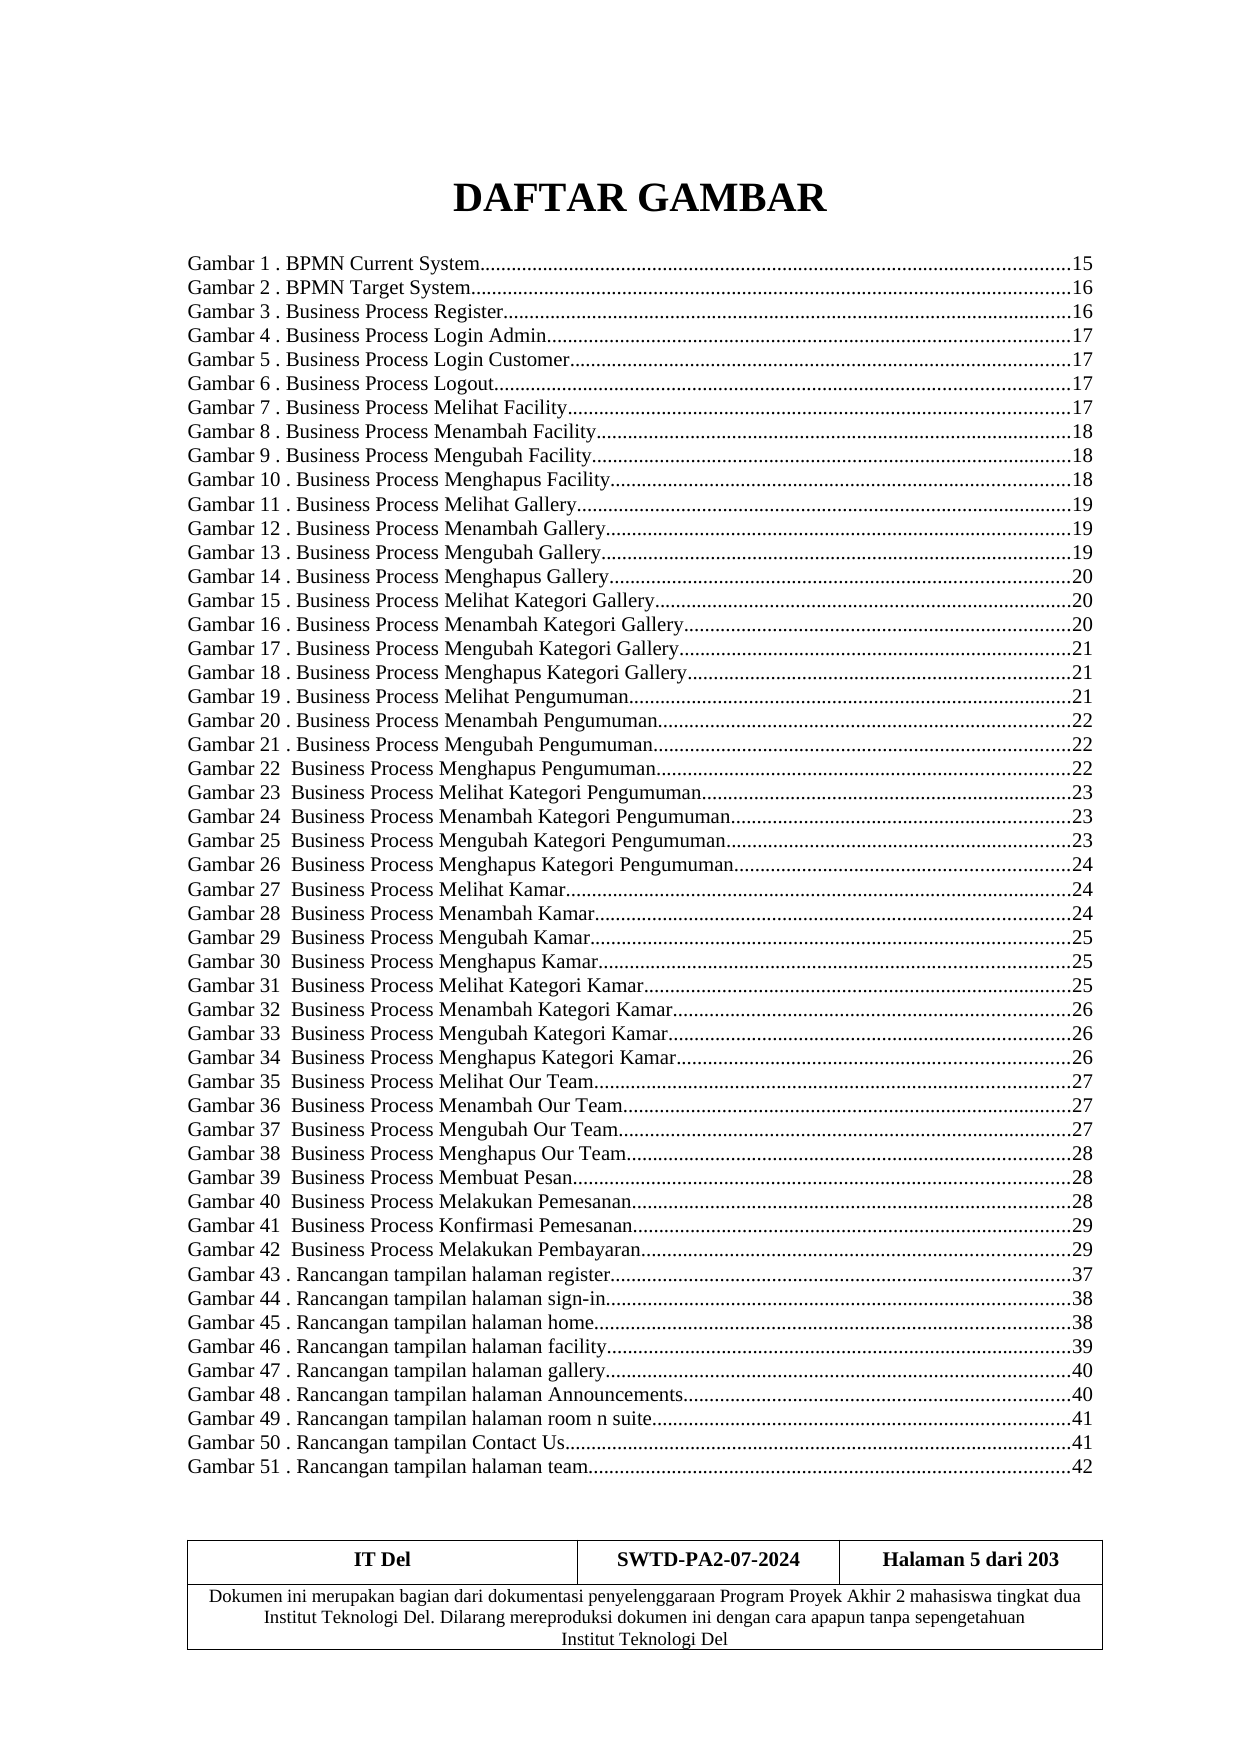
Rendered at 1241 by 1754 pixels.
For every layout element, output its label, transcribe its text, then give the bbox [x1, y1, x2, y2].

text Gambar 27 Business Process Melihat Kamar 24 [187, 876, 1092, 901]
text Gambar 25 Business Process Mengubah Kategori Pengumuman 23 [187, 828, 1092, 852]
text Gambar 7 . Business Process Melihat Facility 17 [187, 395, 1092, 419]
text Gambar 1 . BPMN Current System 15 [187, 251, 1092, 275]
text Gambar 8 . Business Process Menambah Facility 18 [187, 419, 1092, 443]
text Gambar 23 Business Process Melihat Kategori Pengumuman 23 [187, 780, 1092, 804]
text Gambar 35 Business Process Melihat Our Team 27 [187, 1069, 1092, 1093]
text Gambar 37 Business Process Mengubah Our Team 27 [187, 1117, 1092, 1141]
text Gambar 38 Business Process Menghapus Our Team 28 [187, 1141, 1092, 1165]
text Gambar 50 . Rancangan tampilan Contact Us 41 [187, 1430, 1092, 1454]
text Gambar 43 . Rancangan tampilan halaman register 37 [187, 1261, 1092, 1286]
text Gambar 45 . Rancangan tampilan halaman home 38 [187, 1309, 1092, 1334]
text Gambar 2 . BPMN Target System 16 [187, 275, 1092, 299]
text Gambar 31 Business Process Melihat Kategori Kamar 25 [187, 973, 1092, 997]
text Gambar 32 Business Process Menambah Kategori Kamar 26 [187, 997, 1092, 1021]
text Gambar 22 Business Process Menghapus Pengumuman 22 [187, 756, 1092, 780]
text Gambar 40 Business Process Melakukan Pemesanan 28 [187, 1189, 1092, 1213]
text Gambar 9 . Business Process Mengubah Facility 18 [187, 443, 1092, 467]
text Gambar 34 Business Process Menghapus Kategori Kamar 26 [187, 1045, 1092, 1069]
text Gambar 47 . Rancangan tampilan halaman gallery 40 [187, 1358, 1092, 1382]
text Gambar 36 Business Process Menambah Our Team 27 [187, 1093, 1092, 1117]
text Gambar 41 Business Process Konfirmasi Pemesanan 29 [187, 1213, 1092, 1237]
text Gambar 39 Business Process Membuat Pesan 28 [187, 1165, 1092, 1189]
text Gambar 5 . Business Process Login Customer 17 [187, 347, 1092, 371]
text Gambar 15 . Business Process Melihat Kategori Gallery 20 [187, 588, 1092, 612]
text Gambar 6 . Business Process Logout 17 [187, 371, 1092, 395]
text Gambar 30 Business Process Menghapus Kamar 25 [187, 949, 1092, 973]
text Gambar 42 Business Process Melakukan Pembayaran 29 [187, 1237, 1092, 1261]
text Gambar 10 . Business Process Menghapus Facility 18 [187, 467, 1092, 491]
text Gambar 19 . Business Process Melihat Pengumuman 21 [187, 684, 1092, 708]
text Gambar 44 . Rancangan tampilan halaman sign-in 38 [187, 1286, 1092, 1309]
text Gambar 14 . Business Process Menghapus Gallery 20 [187, 564, 1092, 588]
text Gambar 20 . Business Process Menambah Pengumuman 22 [187, 708, 1092, 732]
subtitle DAFTAR GAMBAR [187, 173, 1092, 221]
text Gambar 11 . Business Process Melihat Gallery 19 [187, 491, 1092, 516]
text Gambar 24 Business Process Menambah Kategori Pengumuman 23 [187, 804, 1092, 828]
text Gambar 4 . Business Process Login Admin 17 [187, 323, 1092, 347]
text Gambar 17 . Business Process Mengubah Kategori Gallery 21 [187, 636, 1092, 660]
text Gambar 16 . Business Process Menambah Kategori Gallery 20 [187, 612, 1092, 636]
text Gambar 3 . Business Process Register 16 [187, 299, 1092, 323]
text Gambar 46 . Rancangan tampilan halaman facility 39 [187, 1334, 1092, 1358]
text Gambar 51 . Rancangan tampilan halaman team 42 [187, 1454, 1092, 1478]
text Gambar 18 . Business Process Menghapus Kategori Gallery 21 [187, 660, 1092, 684]
text Gambar 49 . Rancangan tampilan halaman room n suite 41 [187, 1406, 1092, 1430]
text Gambar 13 . Business Process Mengubah Gallery 19 [187, 539, 1092, 564]
text Gambar 21 . Business Process Mengubah Pengumuman 22 [187, 732, 1092, 756]
text Gambar 28 Business Process Menambah Kamar 24 [187, 901, 1092, 924]
text Gambar 26 Business Process Menghapus Kategori Pengumuman 24 [187, 852, 1092, 876]
text Gambar 48 . Rancangan tampilan halaman Announcements 40 [187, 1382, 1092, 1406]
text Gambar 33 Business Process Mengubah Kategori Kamar 26 [187, 1021, 1092, 1045]
text Gambar 12 . Business Process Menambah Gallery 19 [187, 516, 1092, 539]
text Gambar 29 Business Process Mengubah Kamar 25 [187, 924, 1092, 949]
